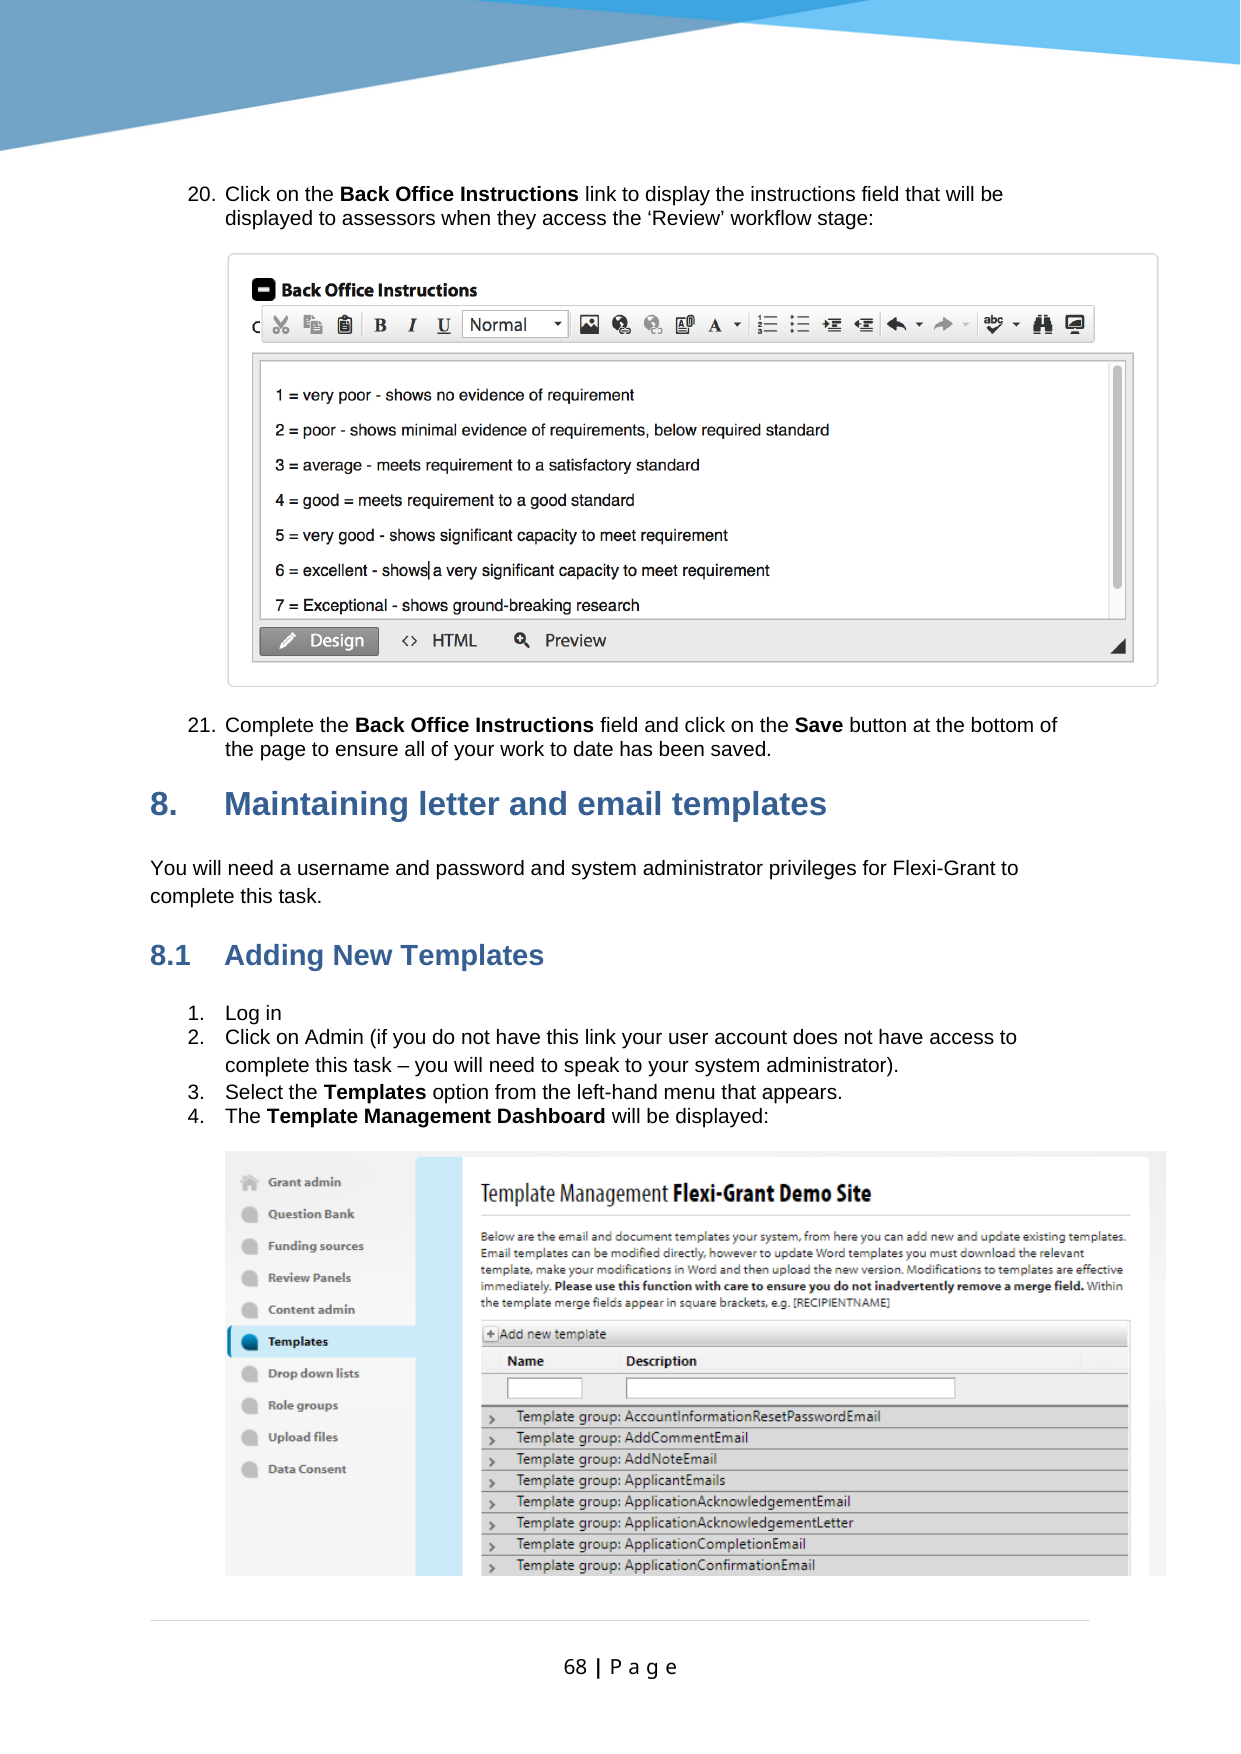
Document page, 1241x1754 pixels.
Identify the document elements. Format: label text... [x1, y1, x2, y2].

list Click on the Back Office Instructions link to display the instructions field that will be displayed to assessors when they access the ‘Review’ workflow stage: [187, 182, 1090, 230]
list The Template Management Dashboard will be displayed: [187, 1104, 1090, 1128]
list Log in [187, 1001, 1090, 1025]
subtitle 8.1 Adding New Templates [150, 938, 1090, 972]
picture [225, 1151, 1166, 1576]
text You will need a username and password and system administrator privileges for Flexi-Grant to complete this task. [150, 856, 1090, 907]
picture [225, 253, 1165, 689]
subtitle 8. Maintaining letter and email templates [150, 784, 1090, 823]
picture [0, 0, 1241, 158]
list Click on Admin (if you do not have this link your user account does not have access to complete this task – you will need to speak to your system administrator). [187, 1025, 1090, 1076]
list Select the Templates option from the left-hand menu that appears. [187, 1080, 1090, 1104]
list Complete the Back Office Instructions field and click on the Save button at the bottom of the page to ensure all of your work to date has been saved. [187, 712, 1090, 760]
